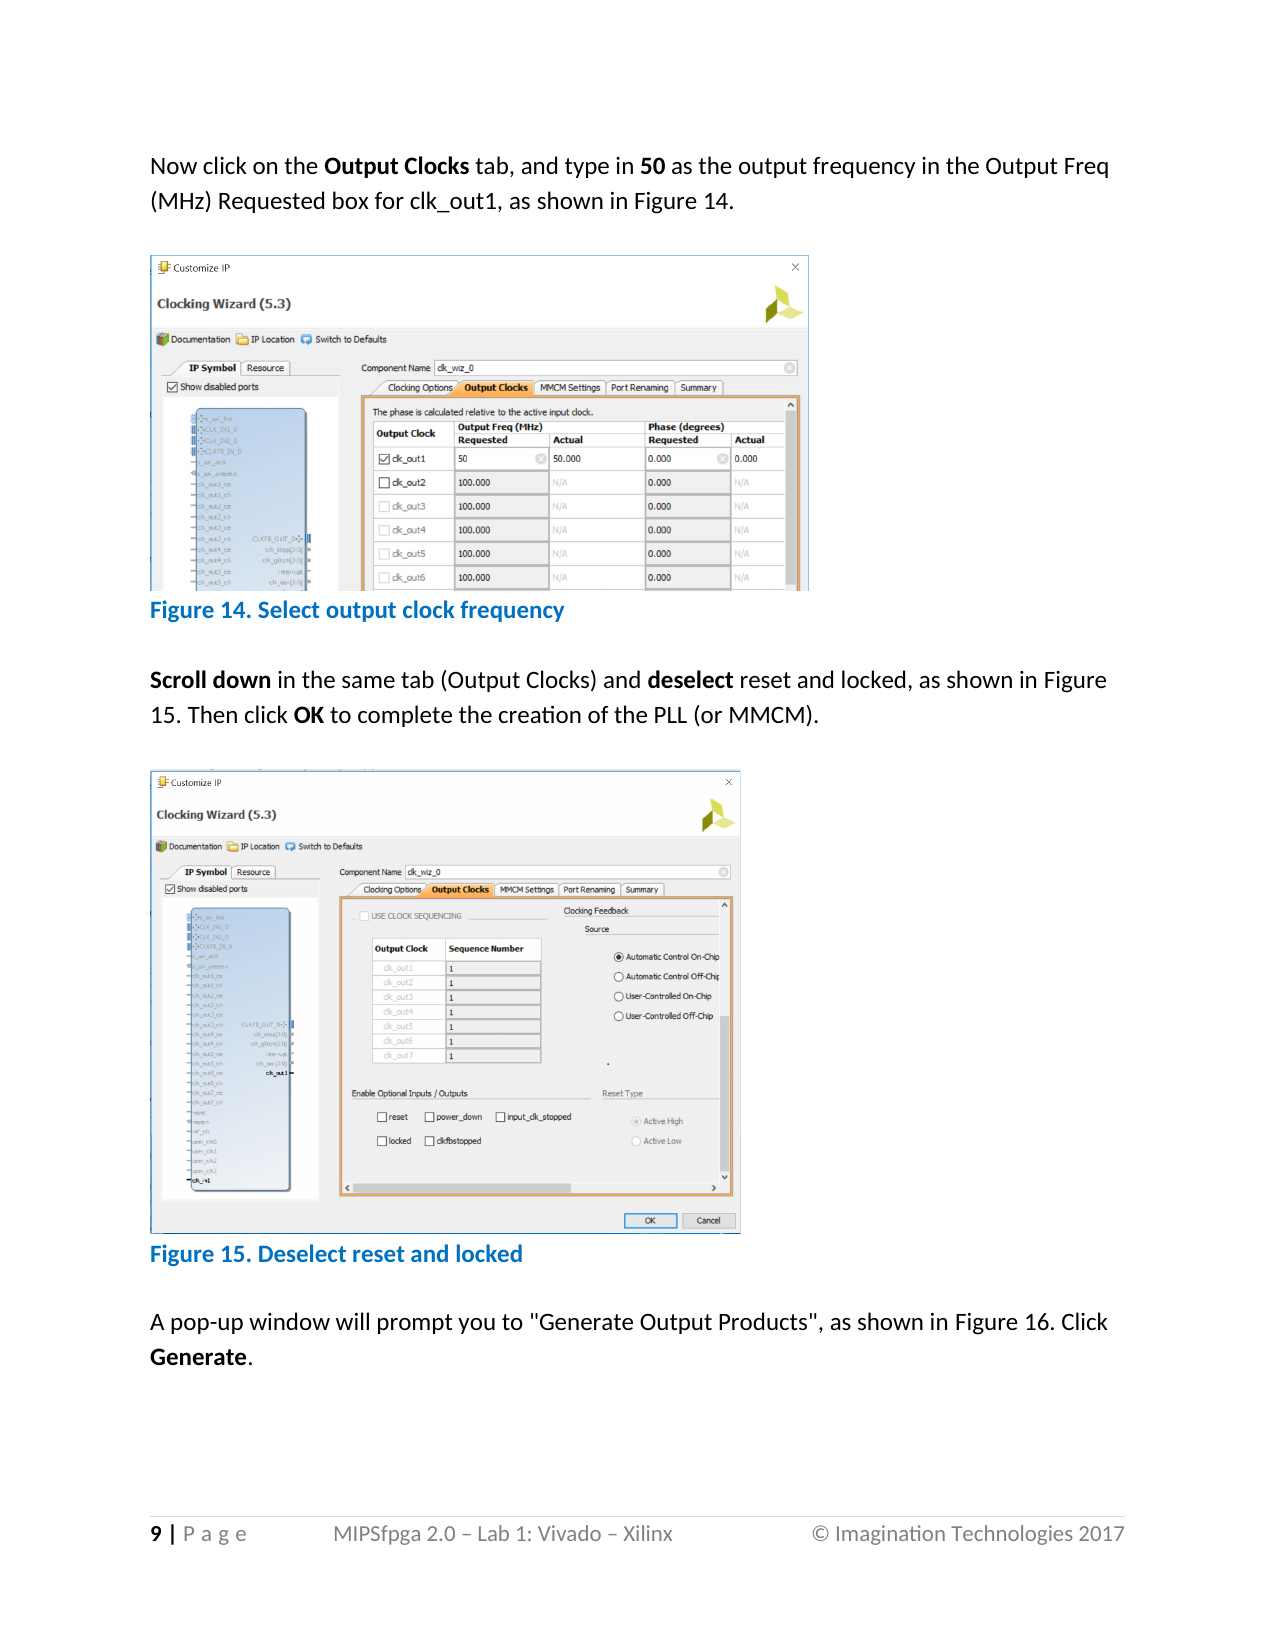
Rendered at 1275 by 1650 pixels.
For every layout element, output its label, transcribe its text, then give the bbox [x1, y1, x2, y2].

text A pop-up window will prompt you to "Generate Output Products", as shown in Figure 16. Click Generate. [150, 1306, 1125, 1372]
text Now click on the Output Clocks tab, and type in 50 as the output frequency in the Output Freq (MHz) Requested box for clk_out1, as shown in Figure 14. [150, 150, 1125, 216]
text Figure 14. Select output clock frequency [150, 594, 1125, 625]
text Scroll down in the same tab (Output Clocks) and deselect reset and locked, as shown in Figure 15. Then click OK to complete the creation of the PLL (or MMCM). [150, 664, 1125, 730]
text Figure 15. Deselect reset and locked [150, 1238, 1125, 1269]
picture [150, 255, 809, 591]
picture [150, 769, 741, 1234]
